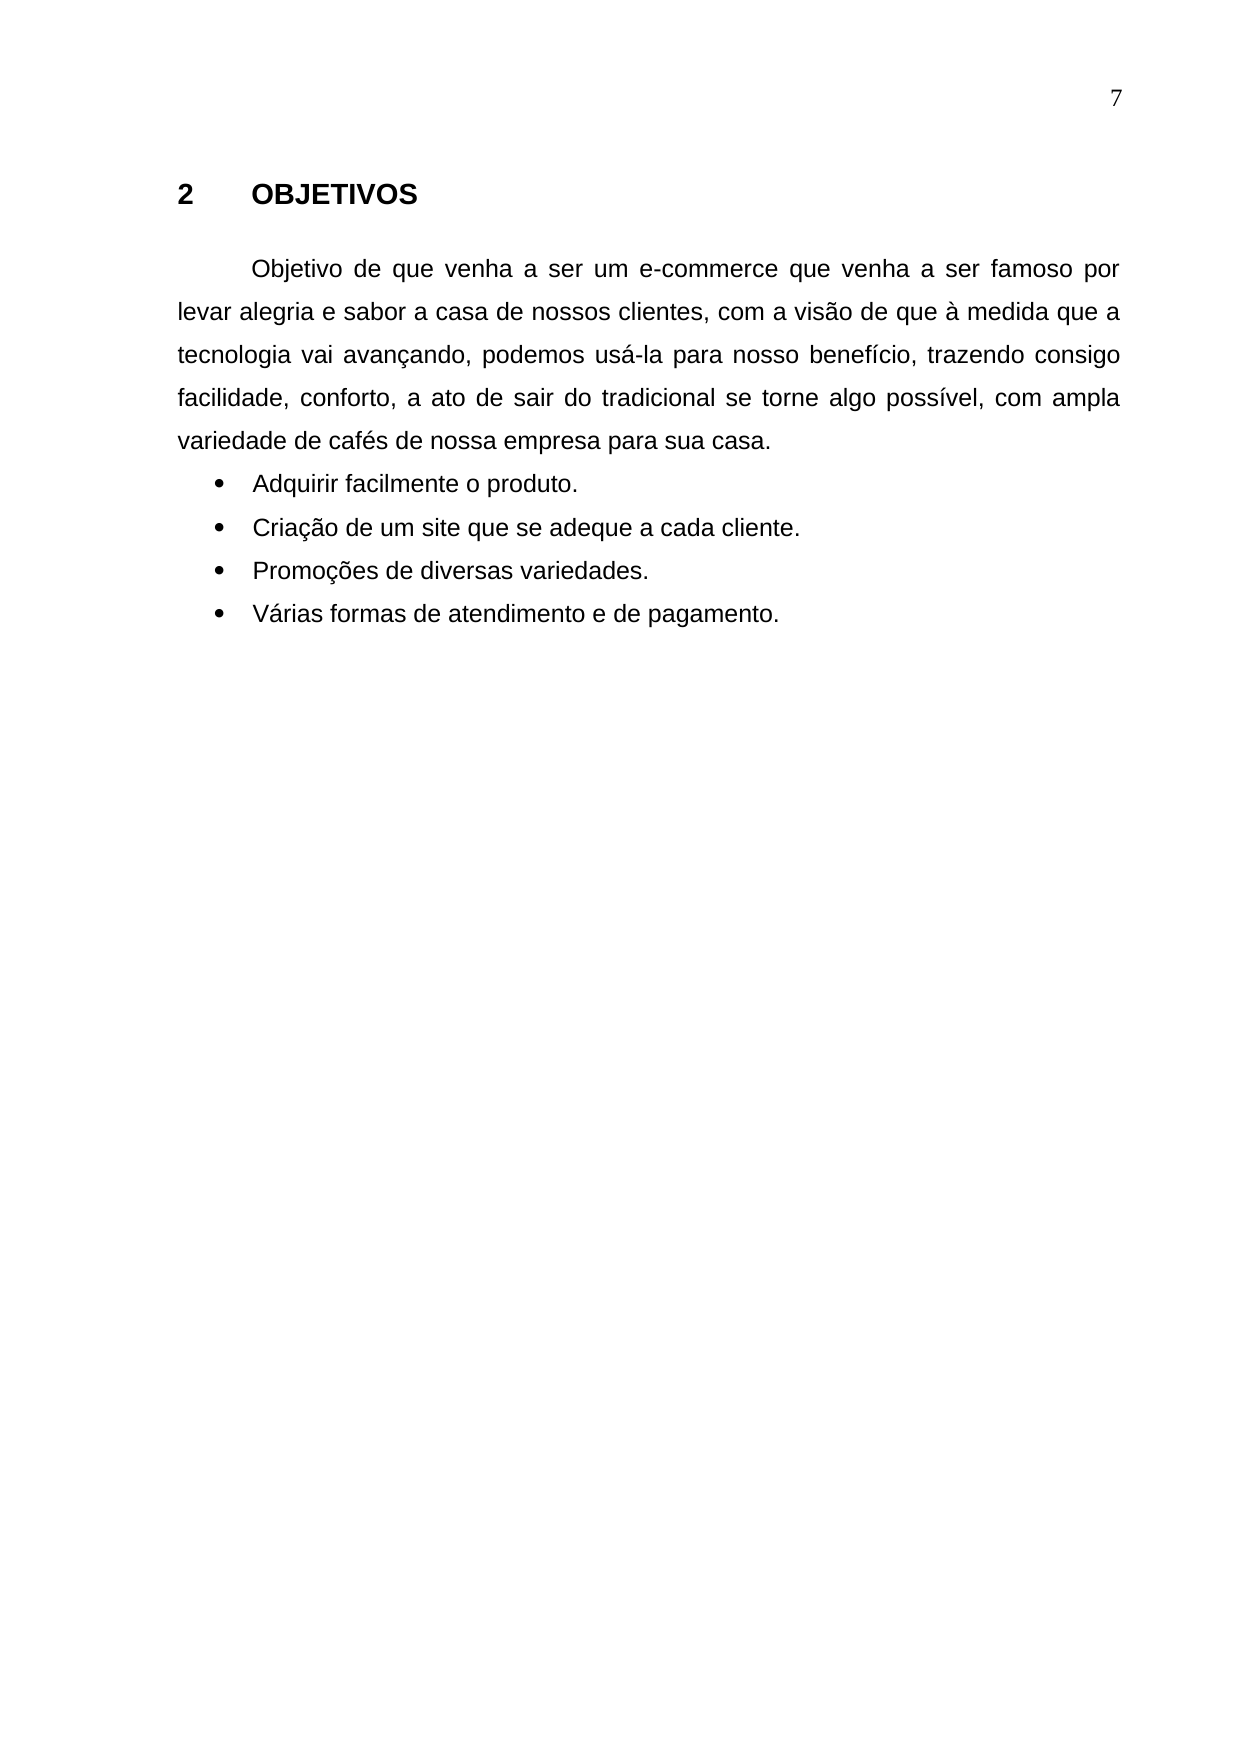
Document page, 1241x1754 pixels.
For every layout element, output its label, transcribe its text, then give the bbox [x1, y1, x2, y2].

list Adquirir facilmente o produto. [215, 469, 1122, 498]
list Promoções de diversas variedades. [215, 556, 1122, 585]
list Várias formas de atendimento e de pagamento. [215, 599, 1122, 628]
text Objetivo de que venha a ser um e-commerce que venha a ser famoso por levar alegria e sabor a casa de nossos clientes, com a visão de que à medida que a tecnologia vai avançando, podemos usá-la para nosso benefício, trazendo consigo facilidade, conforto, a ato de sair do tradicional se torne algo possível, com ampla variedade de cafés de nossa empresa para sua casa. [177, 254, 1122, 455]
list Criação de um site que se adeque a cada cliente. [215, 513, 1122, 542]
subtitle 2 OBJETIVOS [177, 177, 1122, 211]
